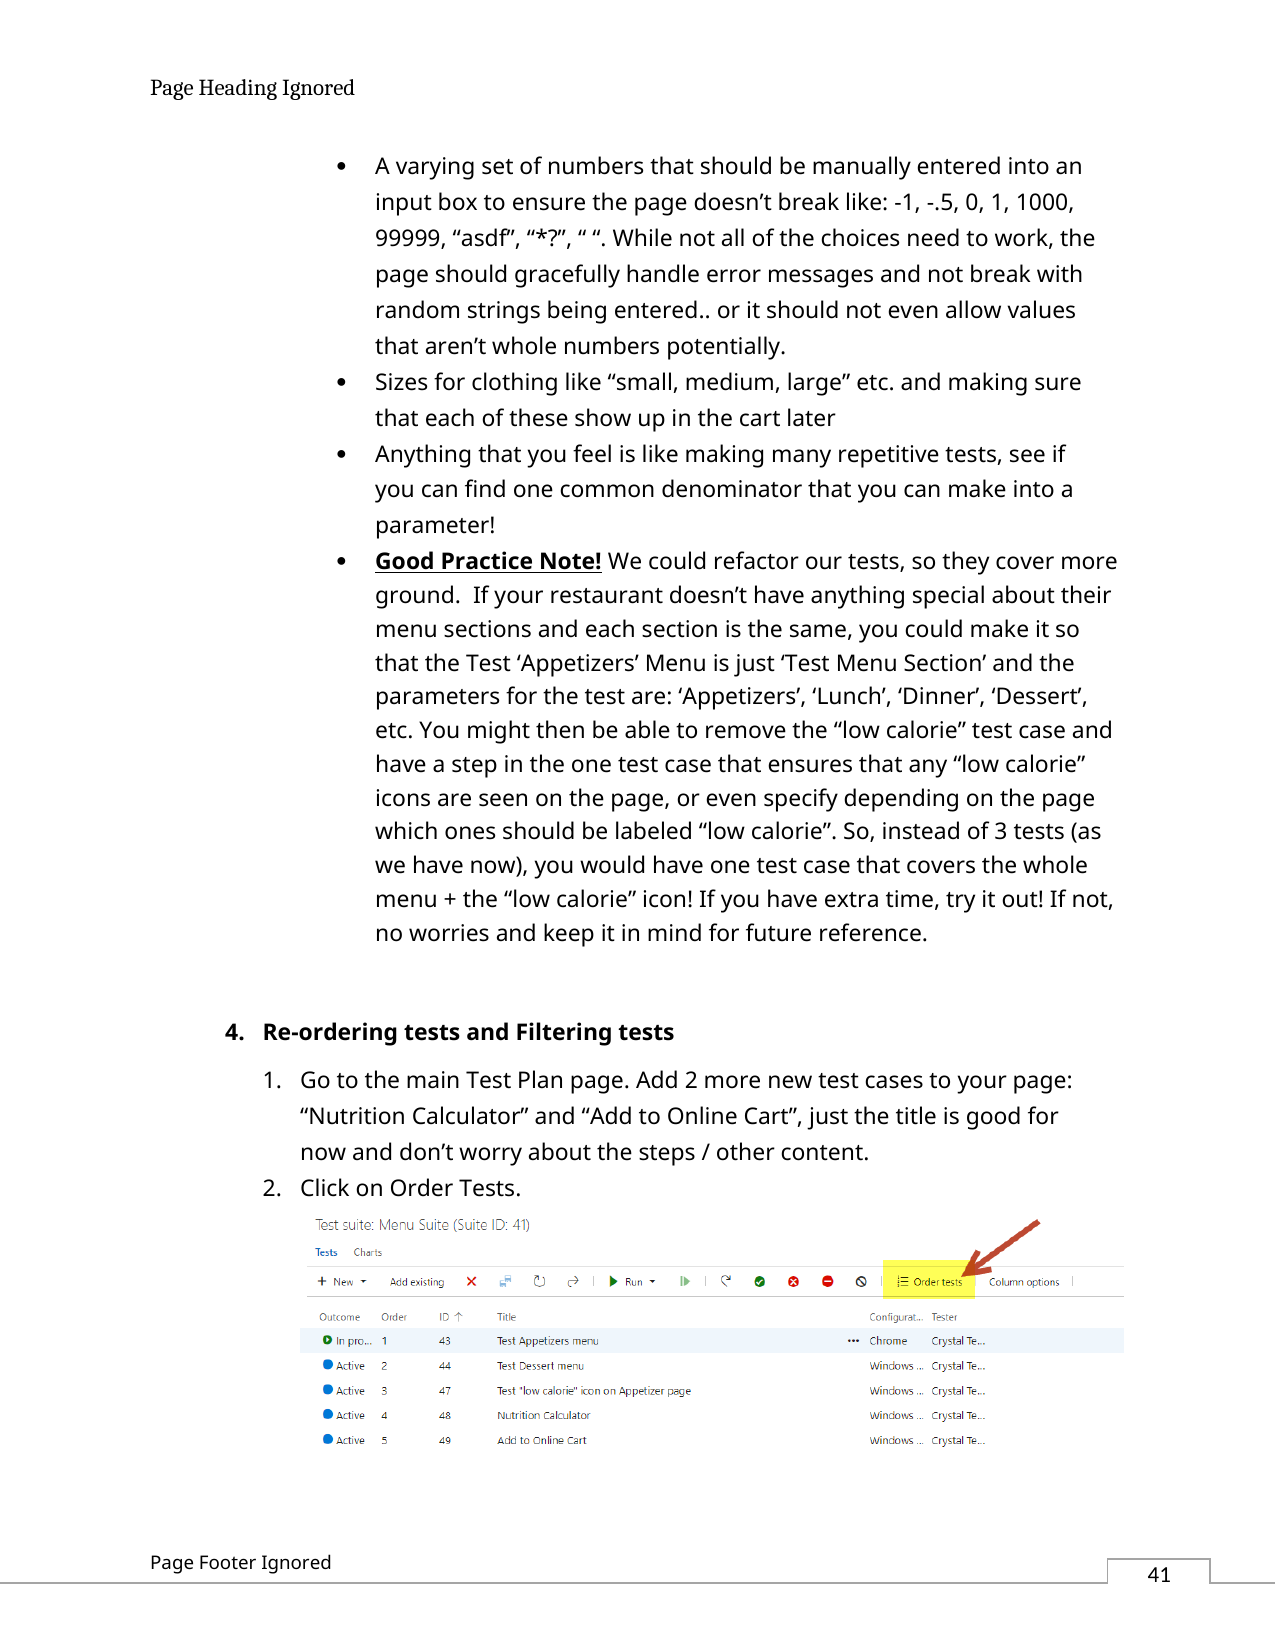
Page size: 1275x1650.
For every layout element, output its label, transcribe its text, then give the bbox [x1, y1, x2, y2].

list Re-ordering tests and Filtering tests [225, 1015, 1110, 1047]
list Sizes for clothing like “small, medium, large” etc. and making sure that each of these show up in the cart later [337, 366, 1110, 433]
list Good Practice Note! We could refactor our tests, so they cover more ground. If your restaurant doesn’t have anything special about their menu sections and each section is the same, you could make it so that the Test ‘Appetizers’ Menu is just ‘Test Menu Section’ and the parameters for the test are: ‘Appetizers’, ‘Lunch’, ‘Dinner’, ‘Dessert’, etc. You might then be able to remove the “low calorie” test case and have a step in the one test case that ensures that any “low calorie” icons are seen on the page, or even specify depending on the page which ones should be labeled “low calorie”. So, instead of 3 tests (as we have now), you would have one test case that covers the whole menu + the “low calorie” icon! If you have extra time, try it out! If not, no worries and keep it in mind for future reference. [337, 545, 1125, 948]
list Go to the main Test Plan page. Add 2 more new test cases to your page: “Nutrition Calculator” and “Add to Online Cart”, just the title is good for now and don’t worry about the steps / other content. [262, 1064, 1110, 1167]
picture [300, 1207, 1124, 1468]
list A varying set of numbers that should be manually entered into an input box to ensure the page doesn’t break like: -1, -.5, 0, 1, 1000, 99999, “asdf”, “*?”, “ “. While not all of the choices need to work, the page should gracefully handle error messages and not break with random strings being entered.. or it should not even allow values that aren’t whole numbers potentially. [337, 150, 1110, 361]
list Click on Order Tests. [262, 1172, 1110, 1203]
list Anything that you feel is like making many repetitive tests, see if you can find one common denominator that you can make into a parameter! [337, 437, 1110, 541]
